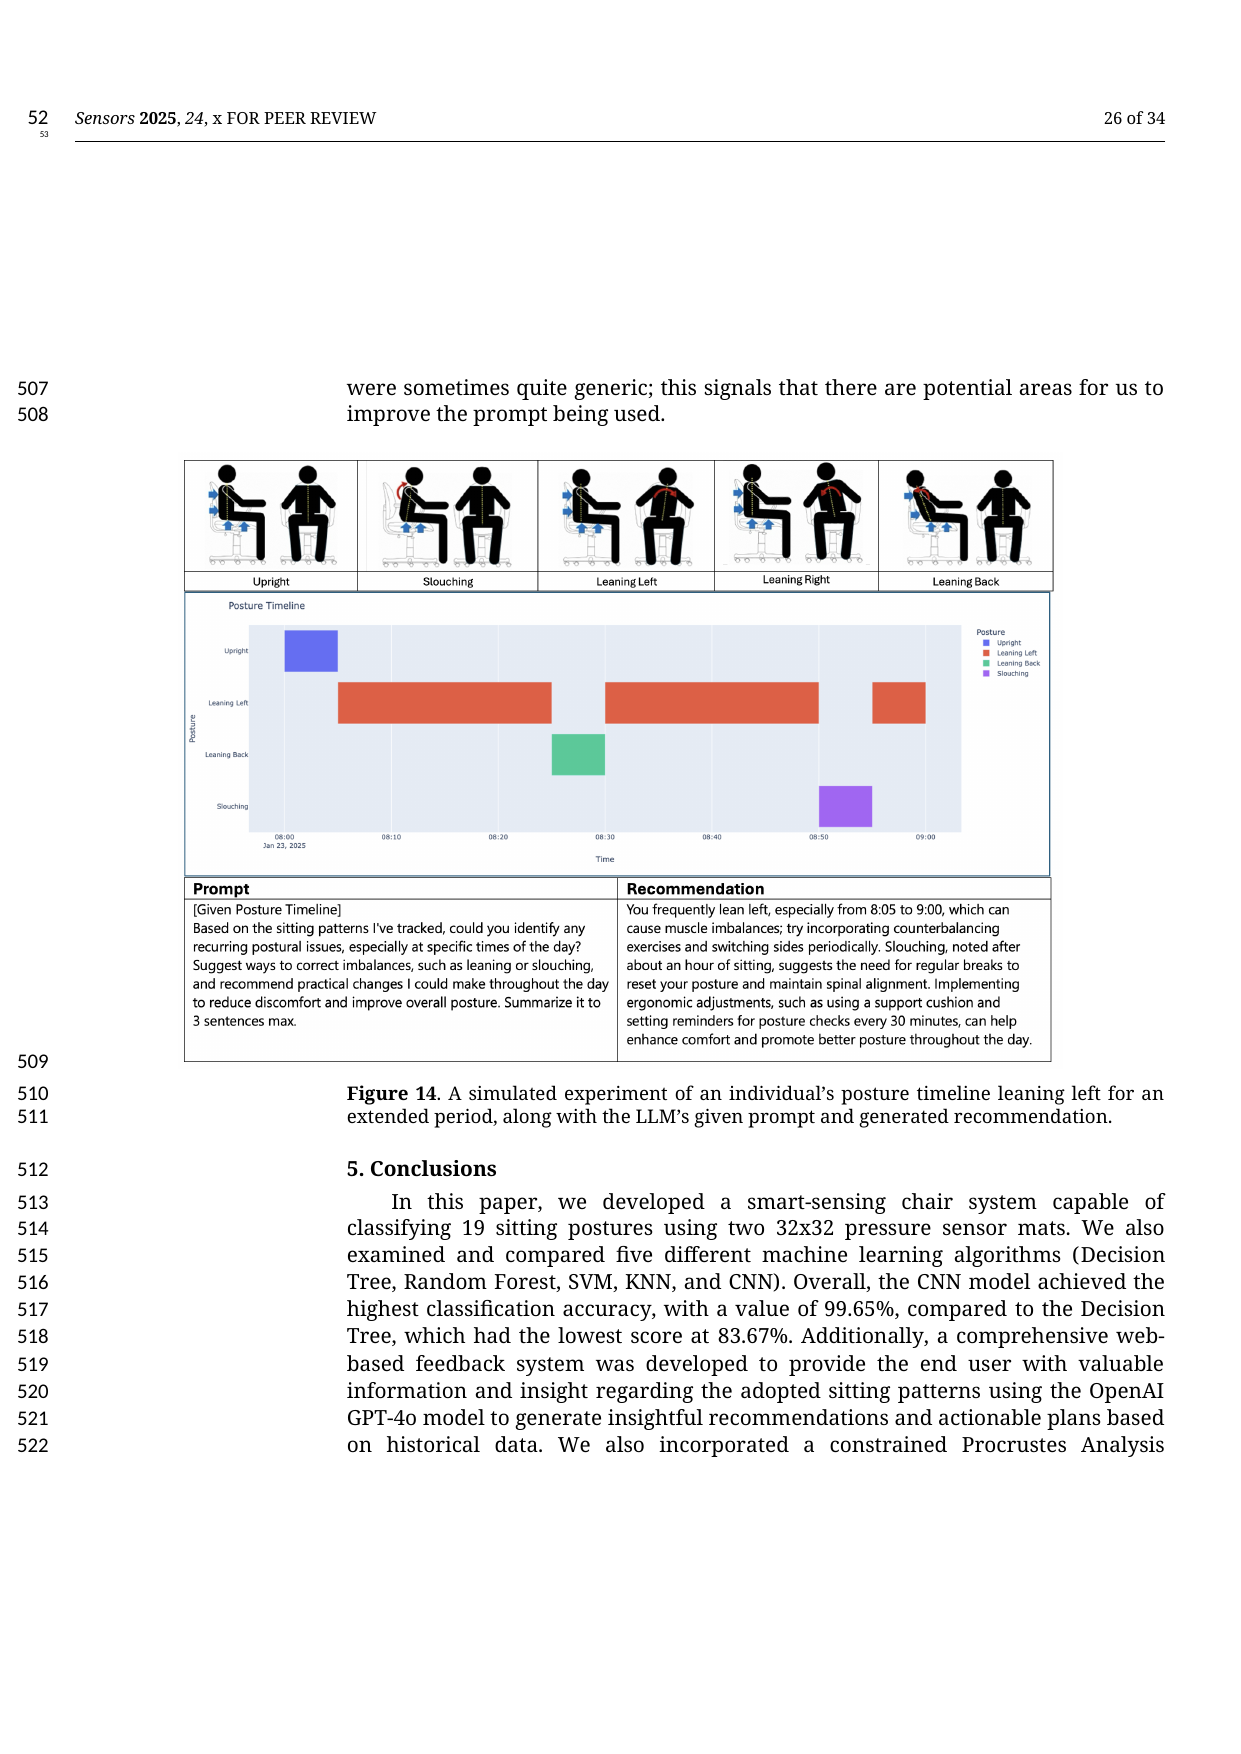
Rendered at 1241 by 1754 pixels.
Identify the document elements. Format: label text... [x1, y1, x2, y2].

picture [177, 452, 1063, 1069]
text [347, 374, 1165, 428]
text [347, 1188, 1165, 1458]
text Figure 14. A simulated experiment of an individual’s posture timeline leaning left for an extended period, along with the LLM’s given prompt and generated recommendation. [347, 1081, 1165, 1129]
subtitle 5. Conclusions [347, 1154, 1165, 1181]
